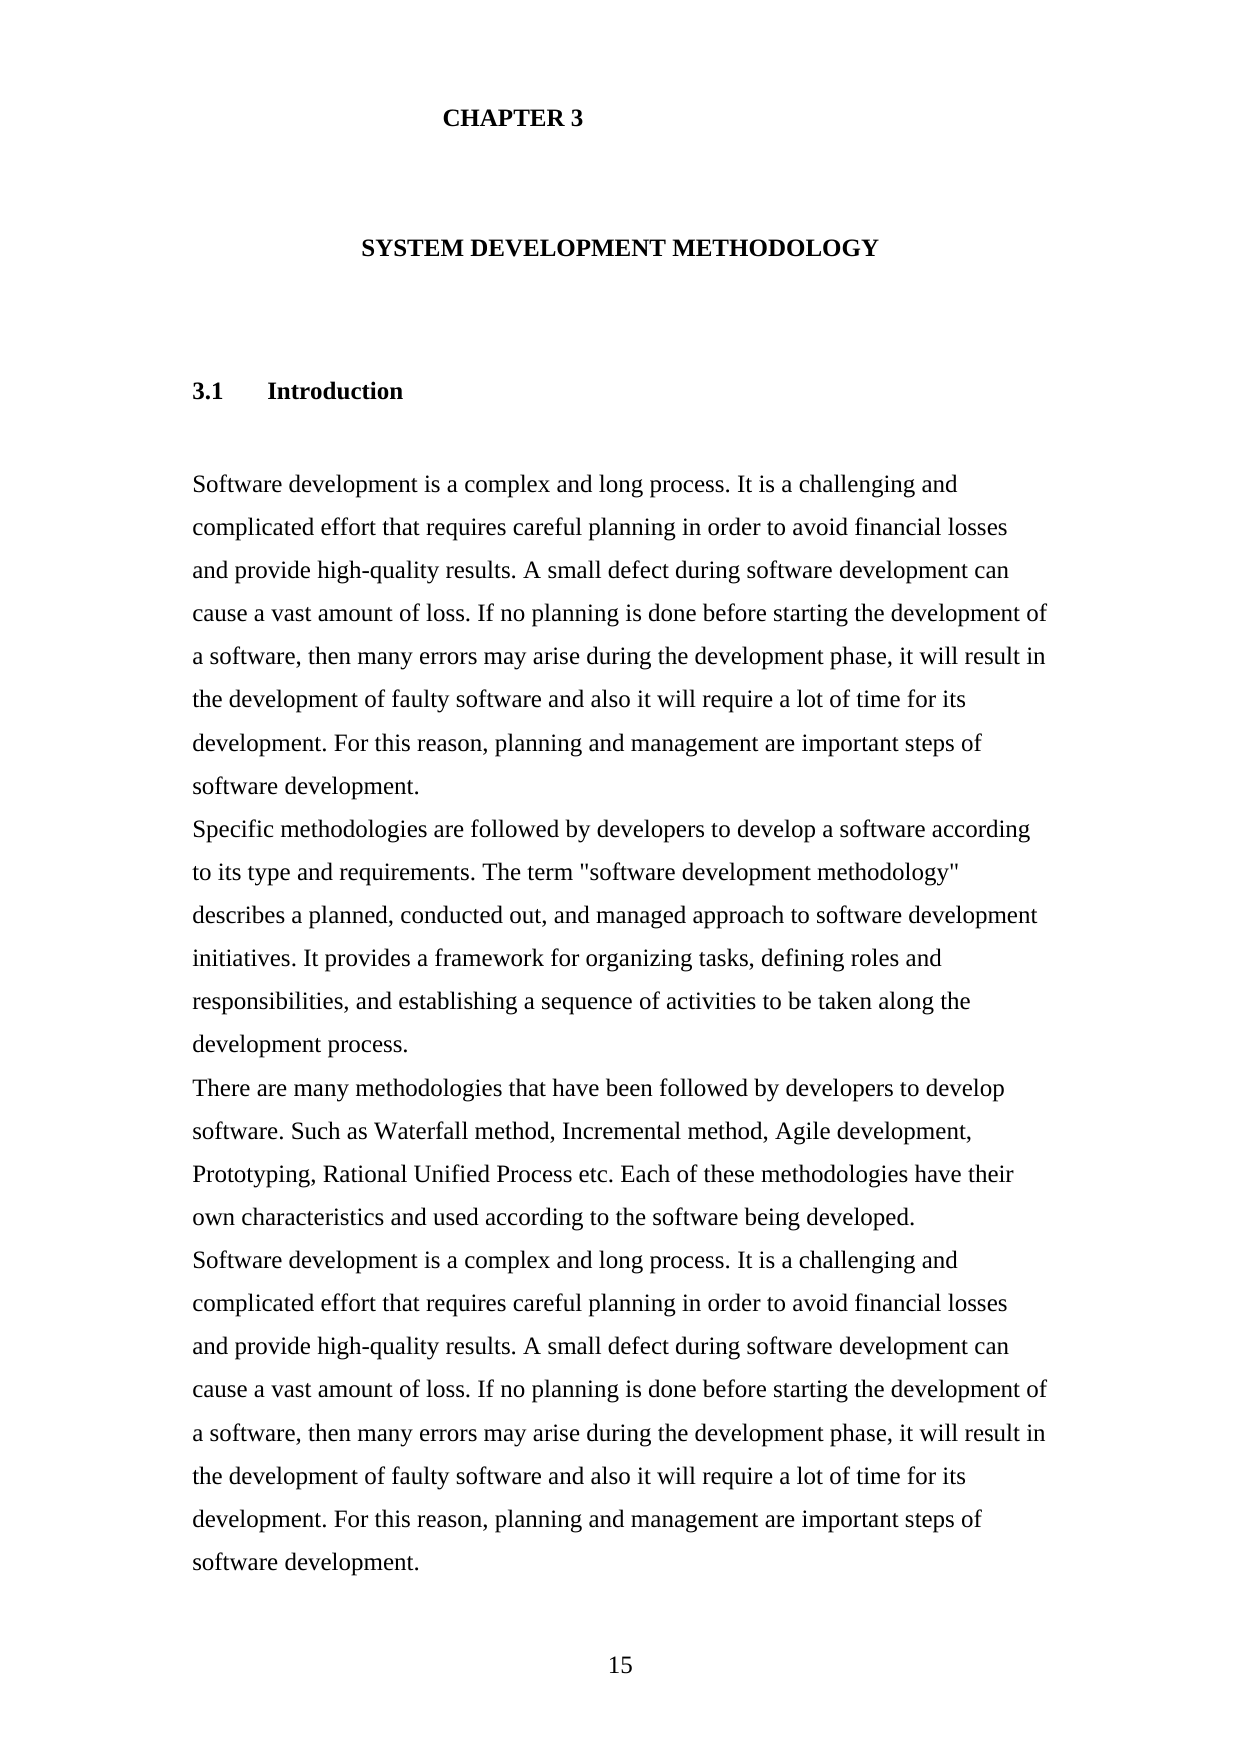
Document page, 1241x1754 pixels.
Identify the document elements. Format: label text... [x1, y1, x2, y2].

text Software development is a complex and long process. It is a challenging and complicated effort that requires careful planning in order to avoid financial losses and provide high-quality results. A small defect during software development can cause a vast amount of loss. If no planning is done before starting the development of a software, then many errors may arise during the development phase, it will result in the development of faulty software and also it will require a lot of time for its development. For this reason, planning and management are important steps of software development. [192, 1245, 1048, 1576]
text Software development is a complex and long process. It is a challenging and complicated effort that requires careful planning in order to avoid financial losses and provide high-quality results. A small defect during software development can cause a vast amount of loss. If no planning is done before starting the development of a software, then many errors may arise during the development phase, it will result in the development of faulty software and also it will require a lot of time for its development. For this reason, planning and management are important steps of software development. [192, 469, 1048, 799]
subtitle SYSTEM DEVELOPMENT METHODOLOGY [192, 103, 1048, 261]
text Specific methodologies are followed by developers to develop a software according to its type and requirements. The term "software development methodology" describes a planned, conducted out, and managed approach to software development initiatives. It provides a framework for organizing tasks, defining roles and responsibilities, and establishing a sequence of activities to be taken along the development process. [192, 814, 1048, 1058]
subtitle Introduction [192, 376, 1048, 404]
